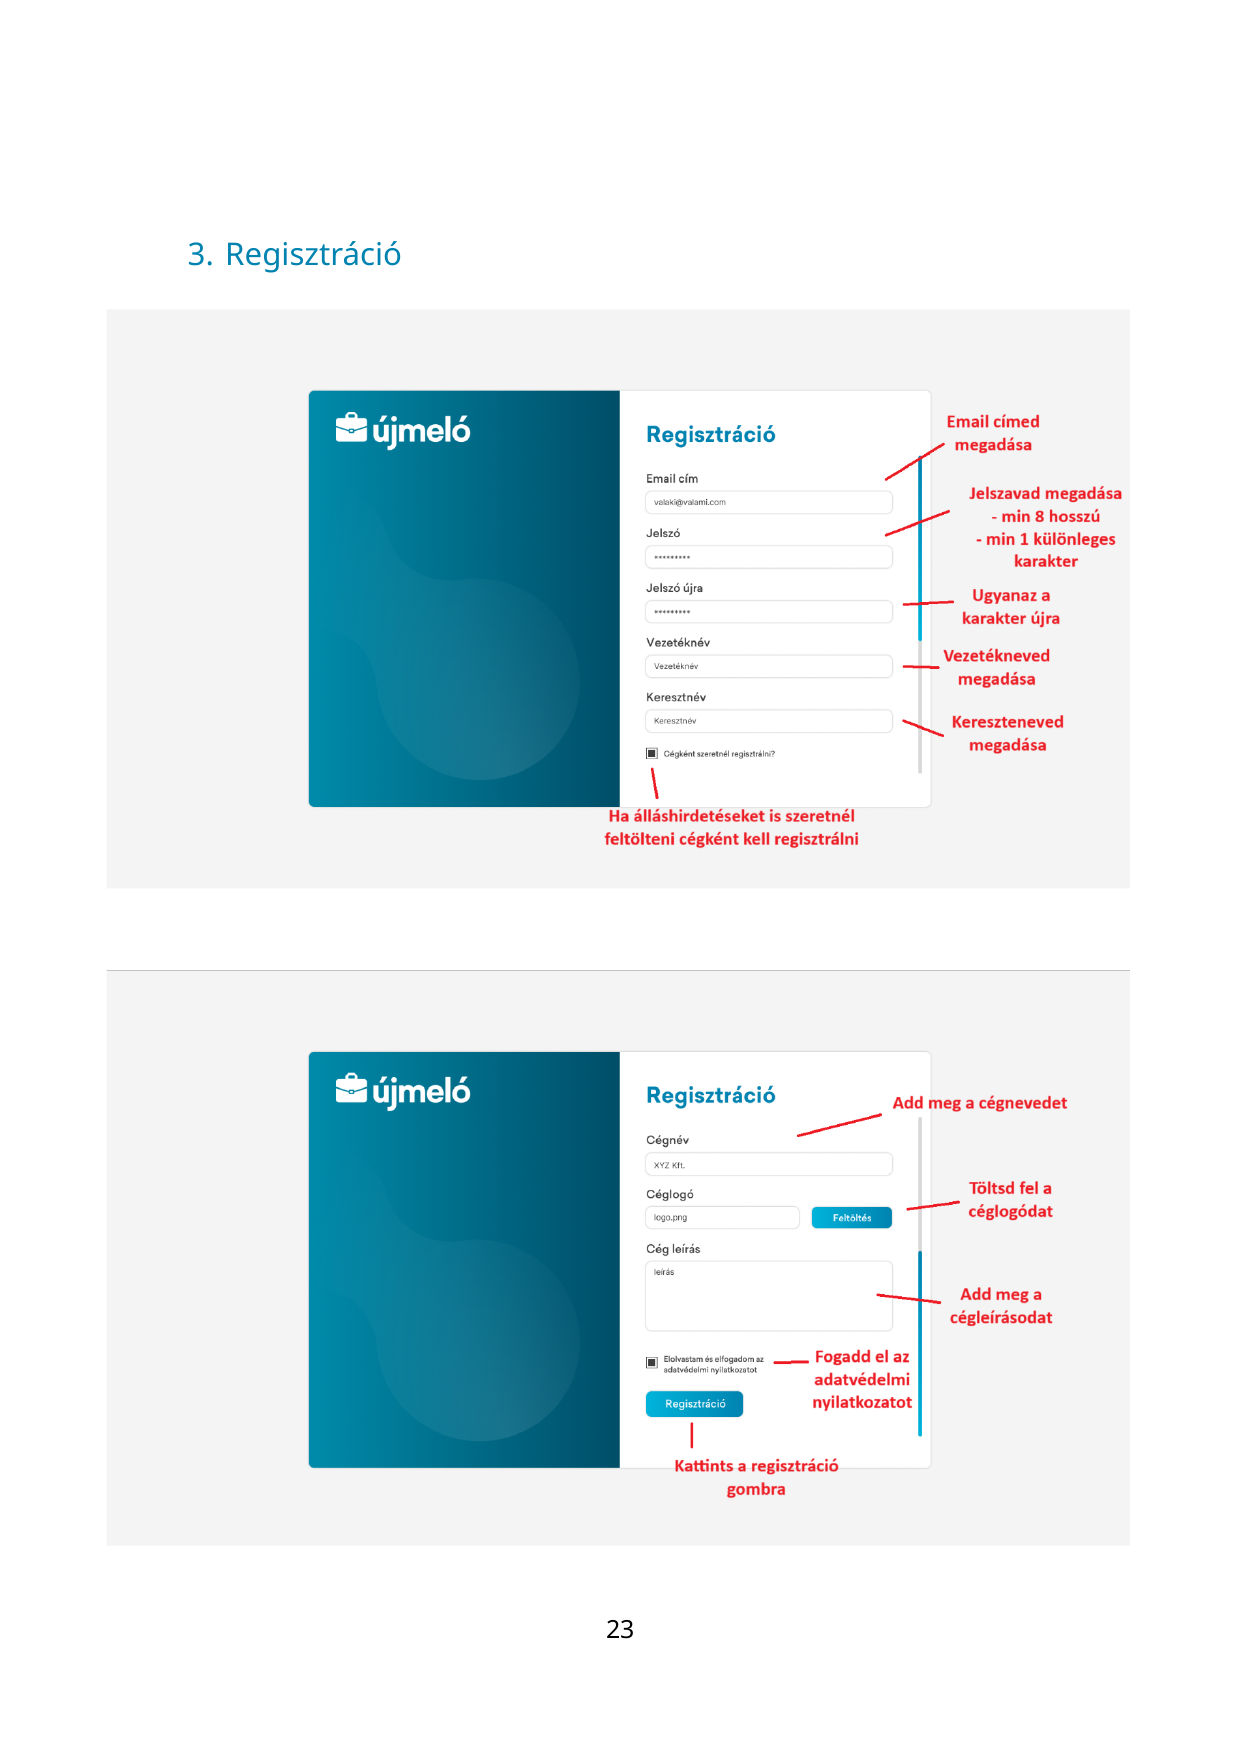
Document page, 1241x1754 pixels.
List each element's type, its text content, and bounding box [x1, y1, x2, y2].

subtitle Regisztráció [187, 232, 1090, 275]
picture [105, 309, 1130, 1544]
